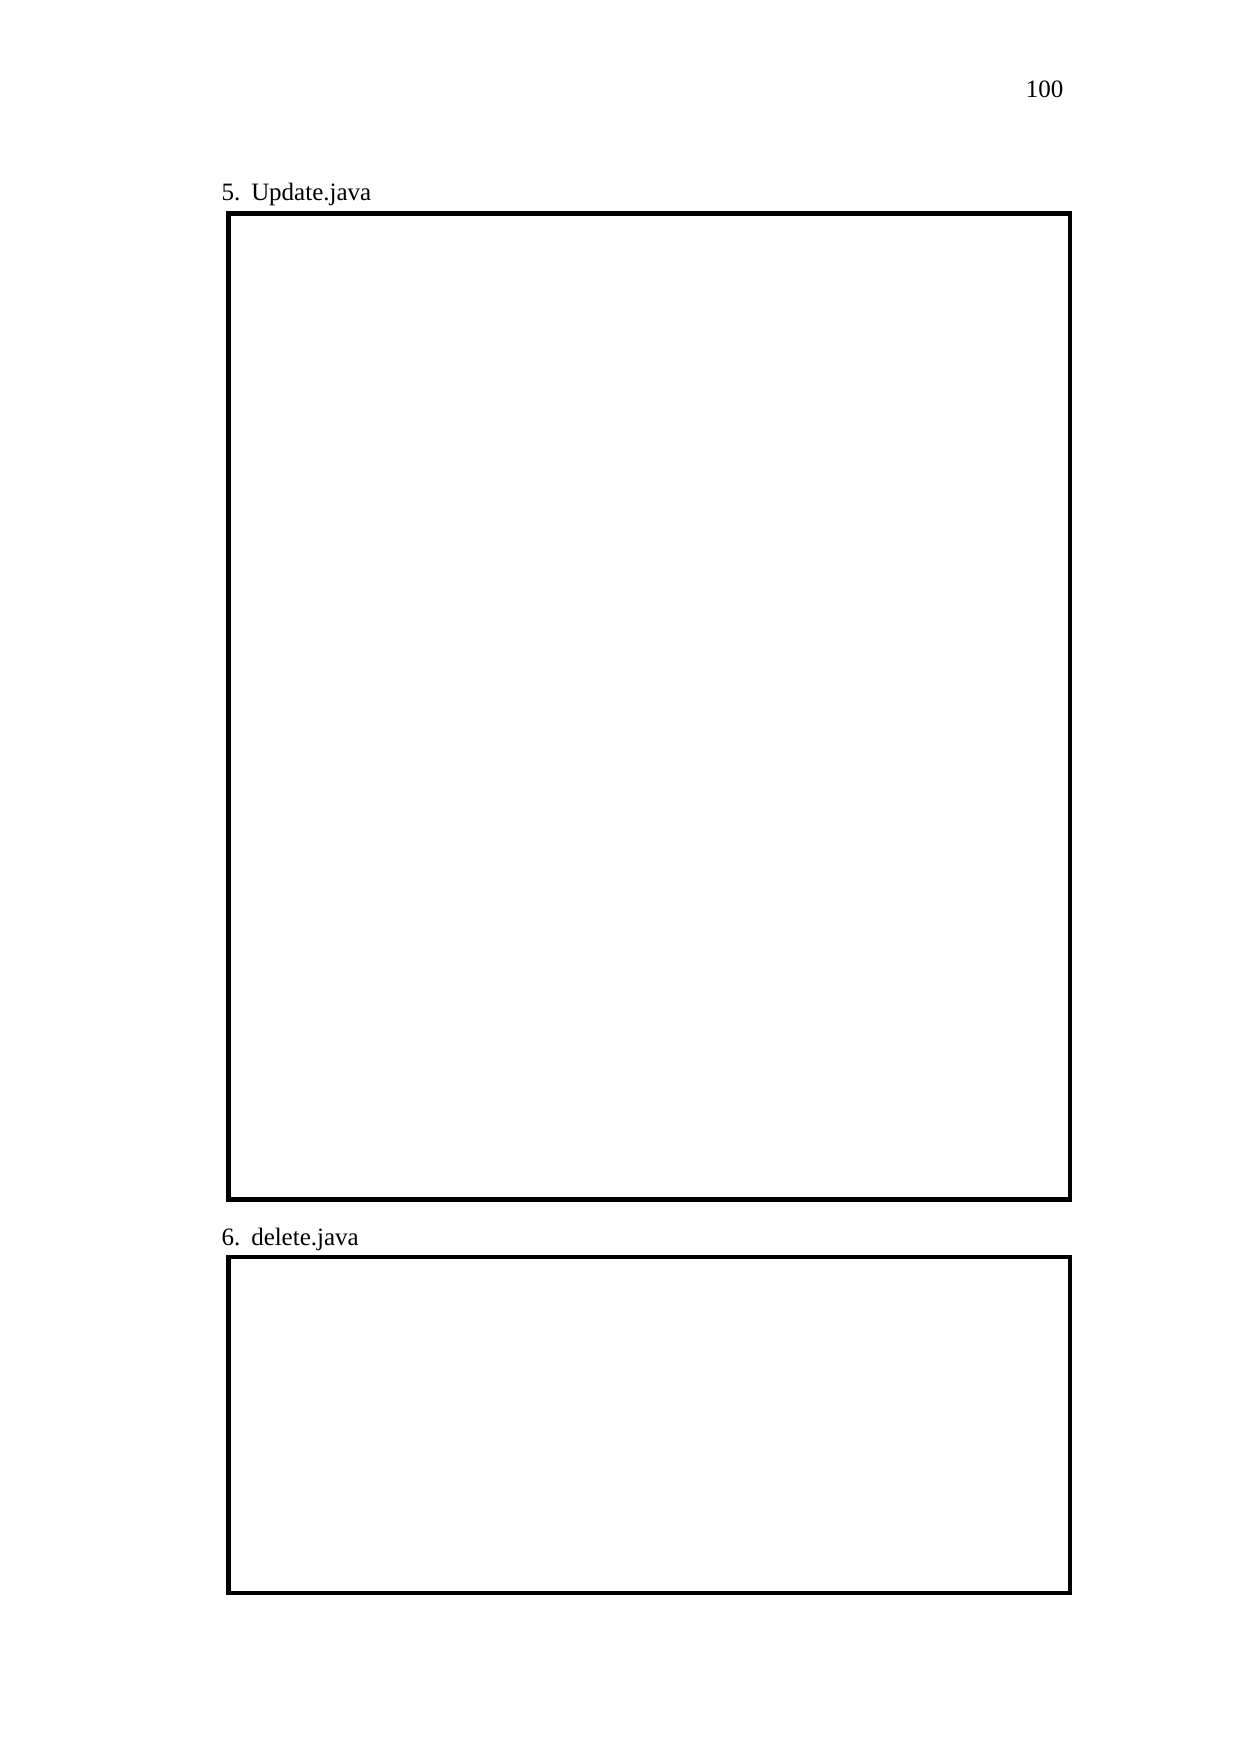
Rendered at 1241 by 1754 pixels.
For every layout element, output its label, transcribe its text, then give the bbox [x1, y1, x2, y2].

list Update.java [221, 177, 1063, 206]
list delete.java [221, 1222, 1063, 1251]
